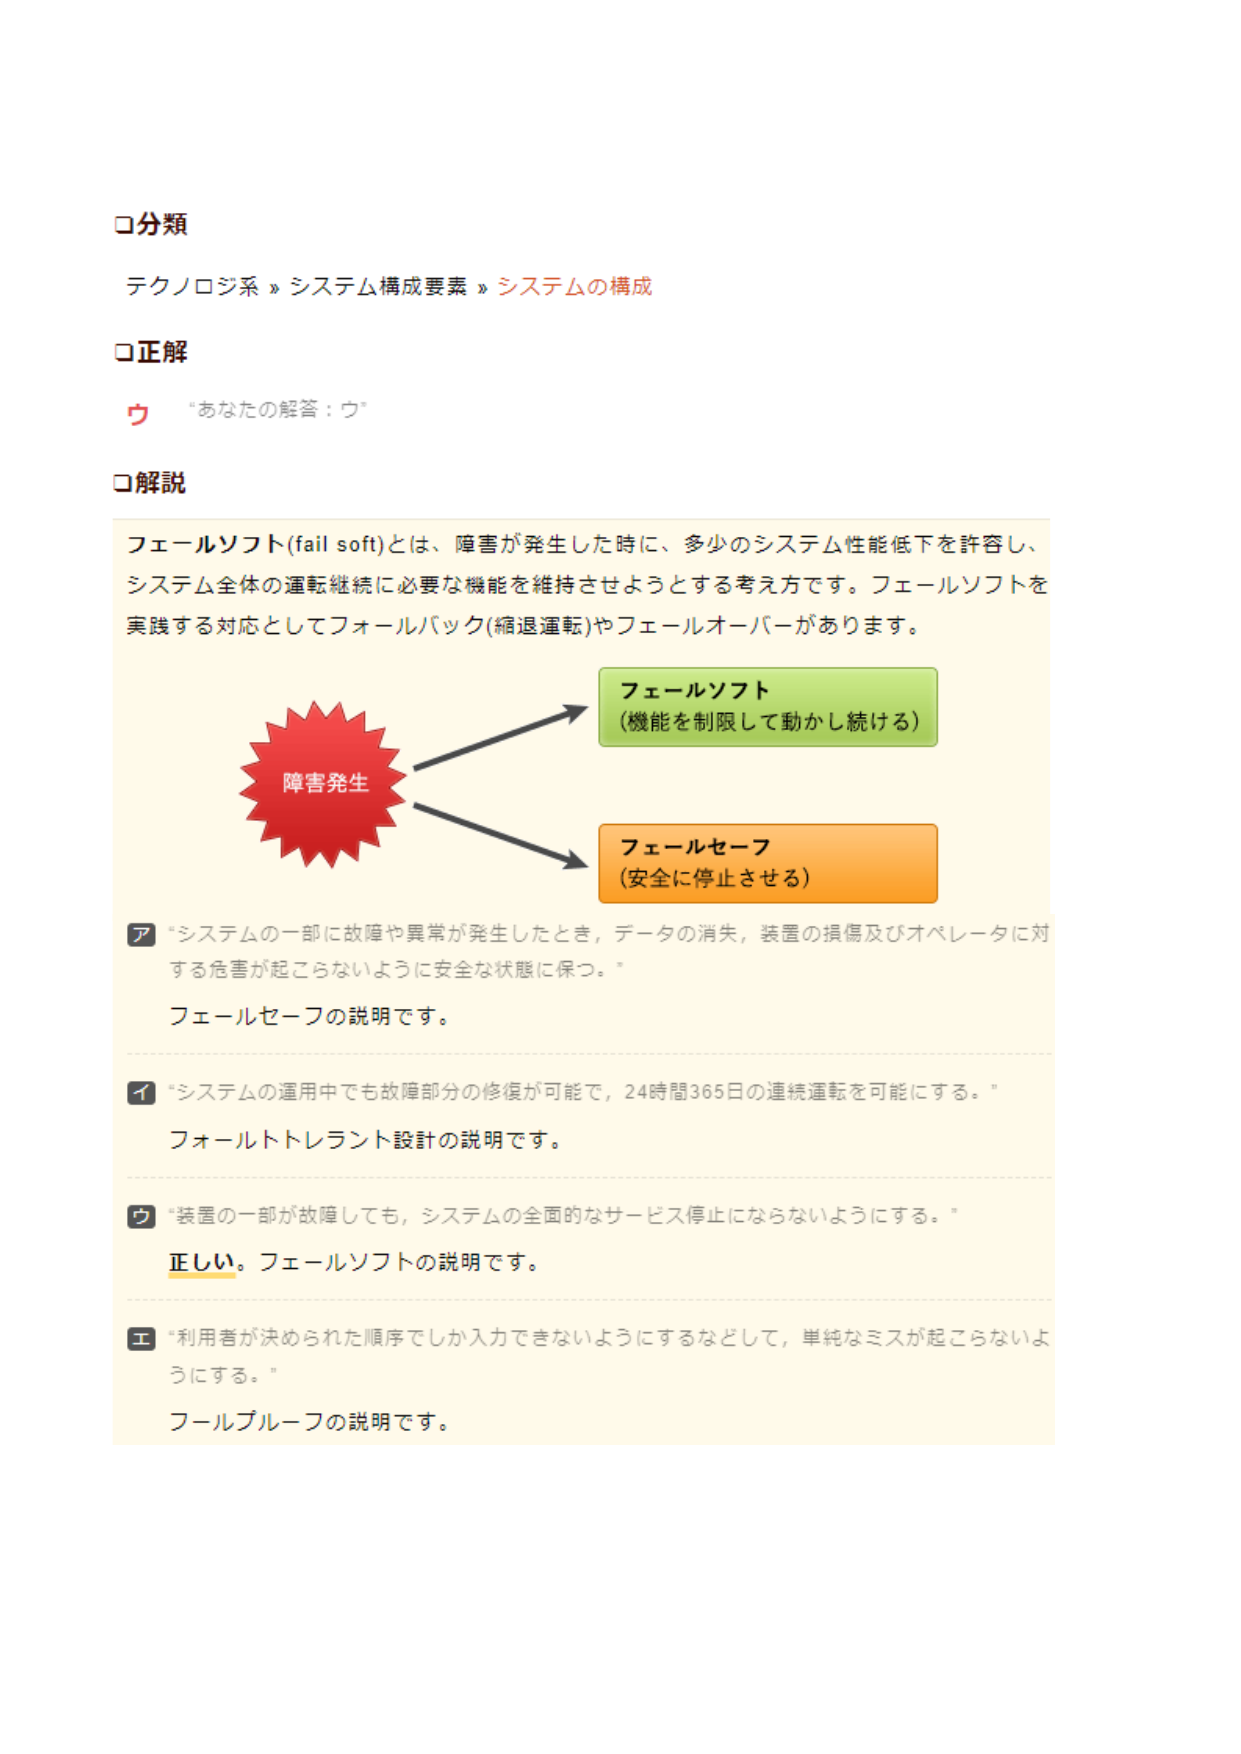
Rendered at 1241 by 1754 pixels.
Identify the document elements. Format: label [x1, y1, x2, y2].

picture [112, 464, 1055, 1445]
picture [112, 202, 724, 437]
